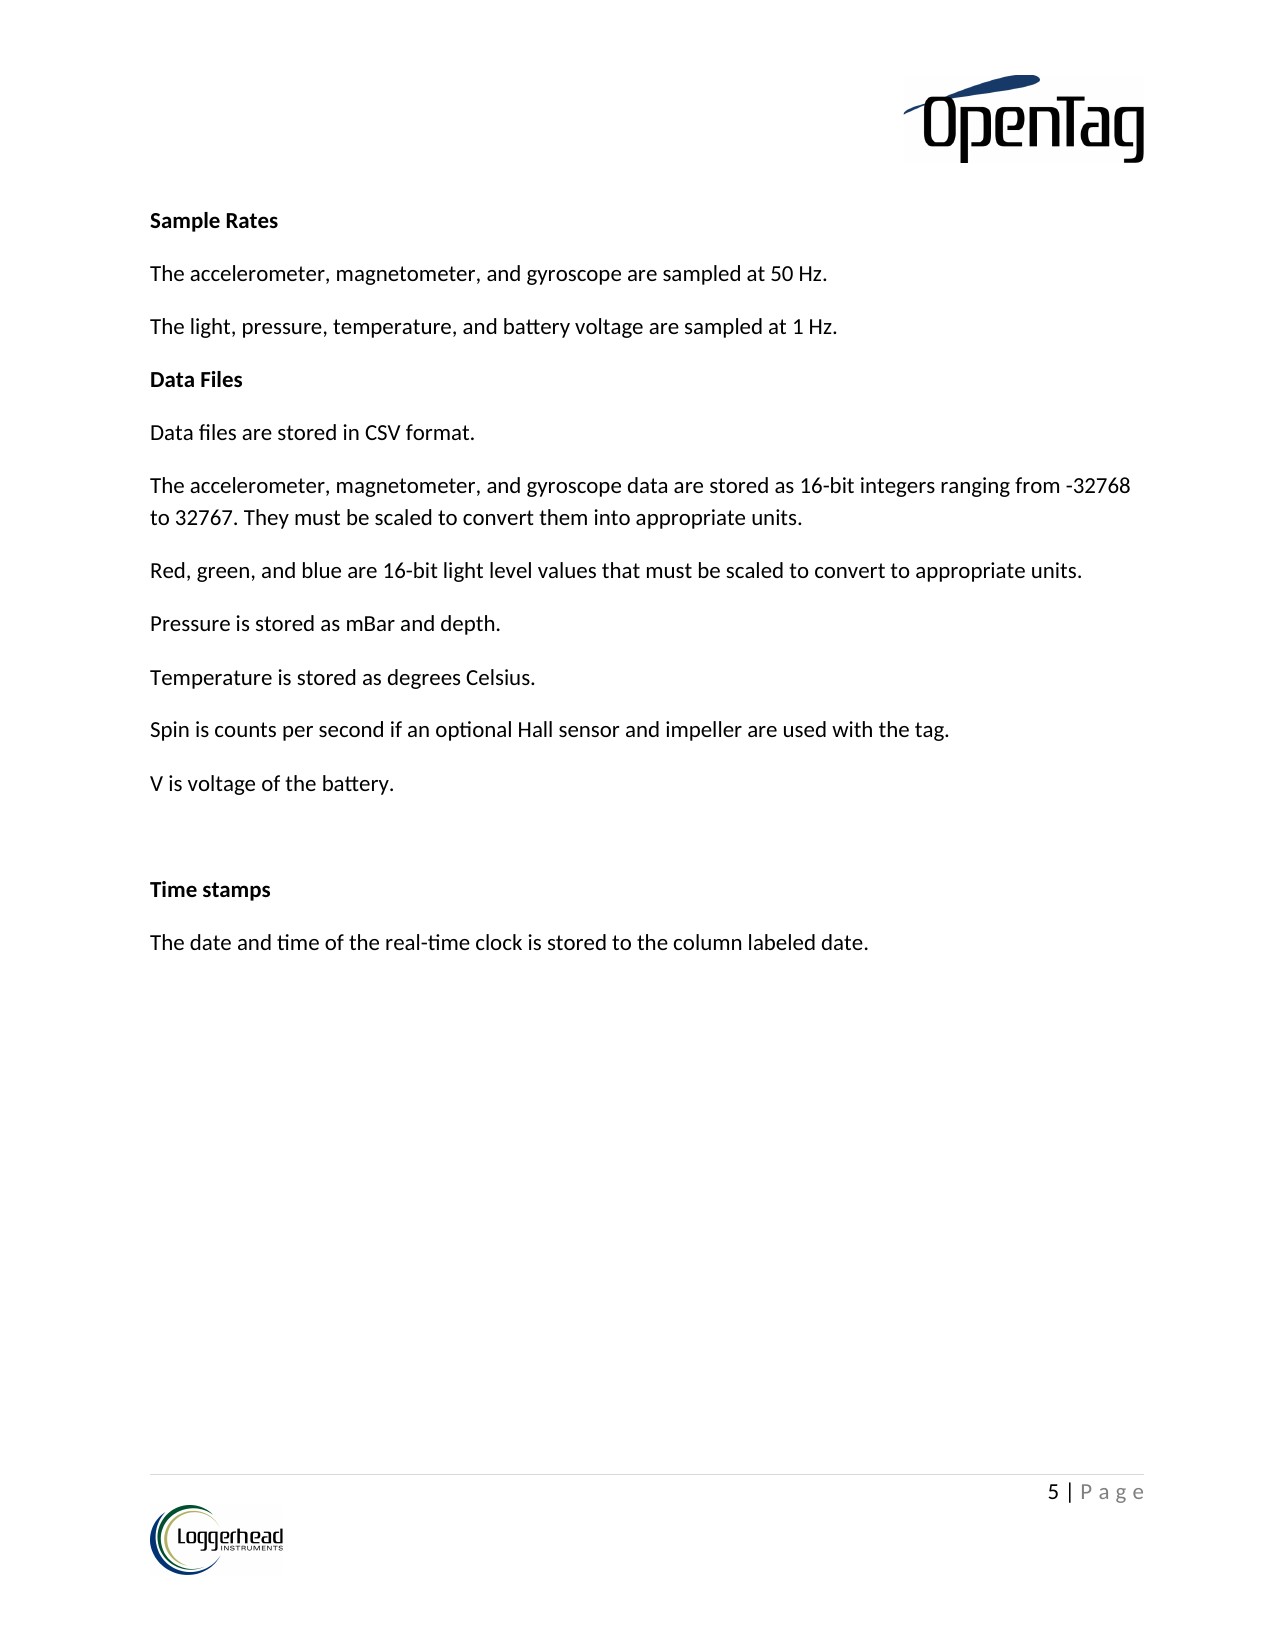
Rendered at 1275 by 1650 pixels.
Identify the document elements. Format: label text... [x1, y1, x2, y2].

text The date and time of the real-time clock is stored to the column labeled date. [150, 928, 1144, 956]
text Time stamps [150, 875, 1144, 903]
text Data Files [150, 365, 1144, 393]
text The accelerometer, magnetometer, and gyroscope data are stored as 16-bit integers ranging from -32768 to 32767. They must be scaled to convert them into appropriate units. [150, 471, 1144, 532]
picture [903, 75, 1144, 163]
text V is voltage of the battery. [150, 769, 1144, 797]
text Spin is counts per second if an optional Hall sensor and impeller are used with the tag. [150, 716, 1144, 744]
text The accelerometer, magnetometer, and gyroscope are sampled at 50 Hz. [150, 259, 1144, 287]
text The light, pressure, temperature, and battery voltage are sampled at 1 Hz. [150, 312, 1144, 340]
text Data files are stored in CSV format. [150, 418, 1144, 446]
text Temperature is stored as degrees Celsius. [150, 663, 1144, 691]
text Sample Rates [150, 206, 1144, 234]
text Pressure is stored as mBar and depth. [150, 609, 1144, 638]
text Red, green, and blue are 16-bit light level values that must be scaled to convert to appropriate units. [150, 557, 1144, 584]
picture [150, 1505, 283, 1575]
